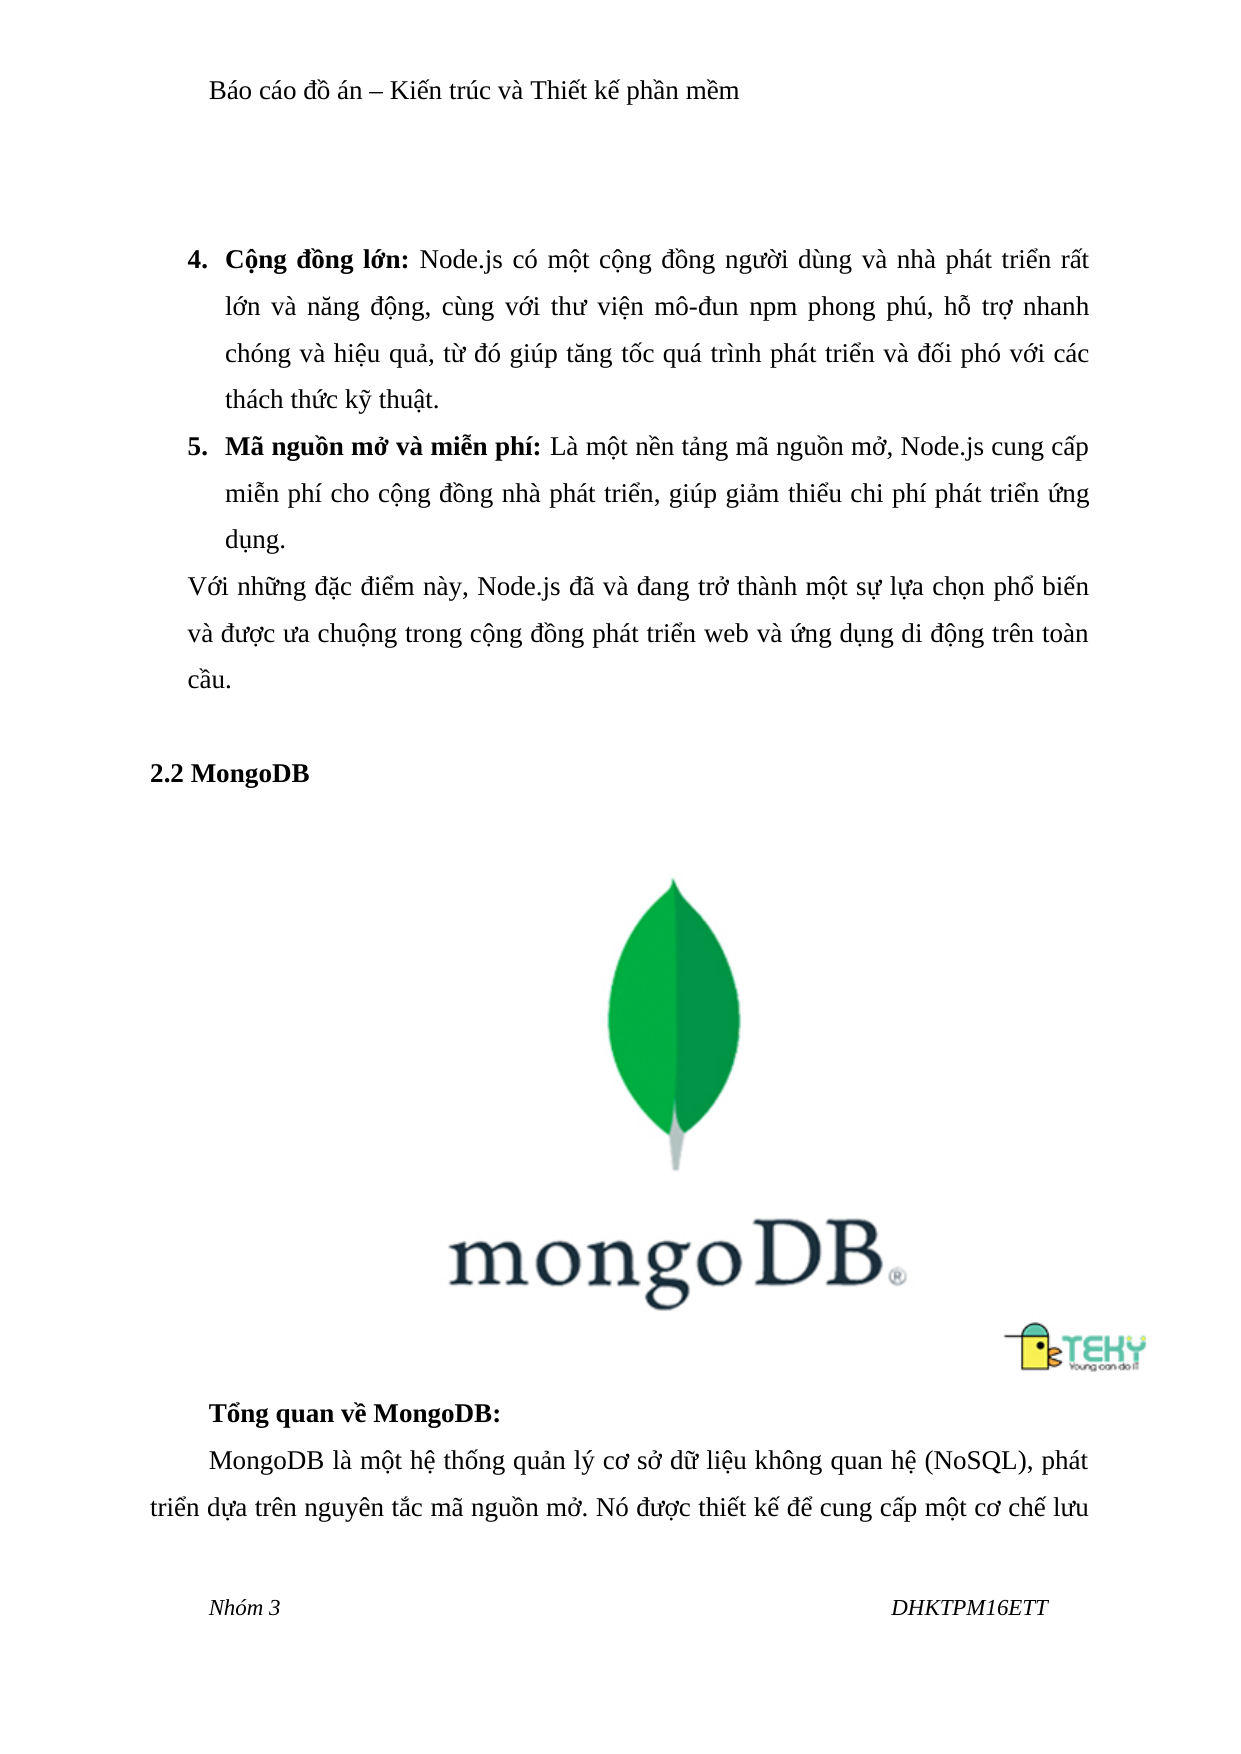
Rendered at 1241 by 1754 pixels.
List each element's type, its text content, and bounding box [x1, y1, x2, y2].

picture [208, 803, 1149, 1382]
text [150, 1444, 1090, 1522]
text Với những đặc điểm này, Node.js đã và đang trở thành một sự lựa chọn phổ biến và được ưa chuộng trong cộng đồng phát triển web và ứng dụng di động trên toàn cầu.Top of Form [187, 570, 1090, 694]
subtitle MongoDB [150, 757, 1090, 788]
text Tổng quan về MongoDB: [150, 1397, 1090, 1429]
list Mã nguồn mở và miễn phí: Là một nền tảng mã nguồn mở, Node.js cung cấp miễn phí cho cộng đồng nhà phát triển, giúp giảm thiểu chi phí phát triển ứng dụng. [187, 430, 1090, 554]
list Cộng đồng lớn: Node.js có một cộng đồng người dùng và nhà phát triển rất lớn và năng động, cùng với thư viện mô-đun npm phong phú, hỗ trợ nhanh chóng và hiệu quả, từ đó giúp tăng tốc quá trình phát triển và đối phó với các thách thức kỹ thuật. [187, 243, 1090, 414]
